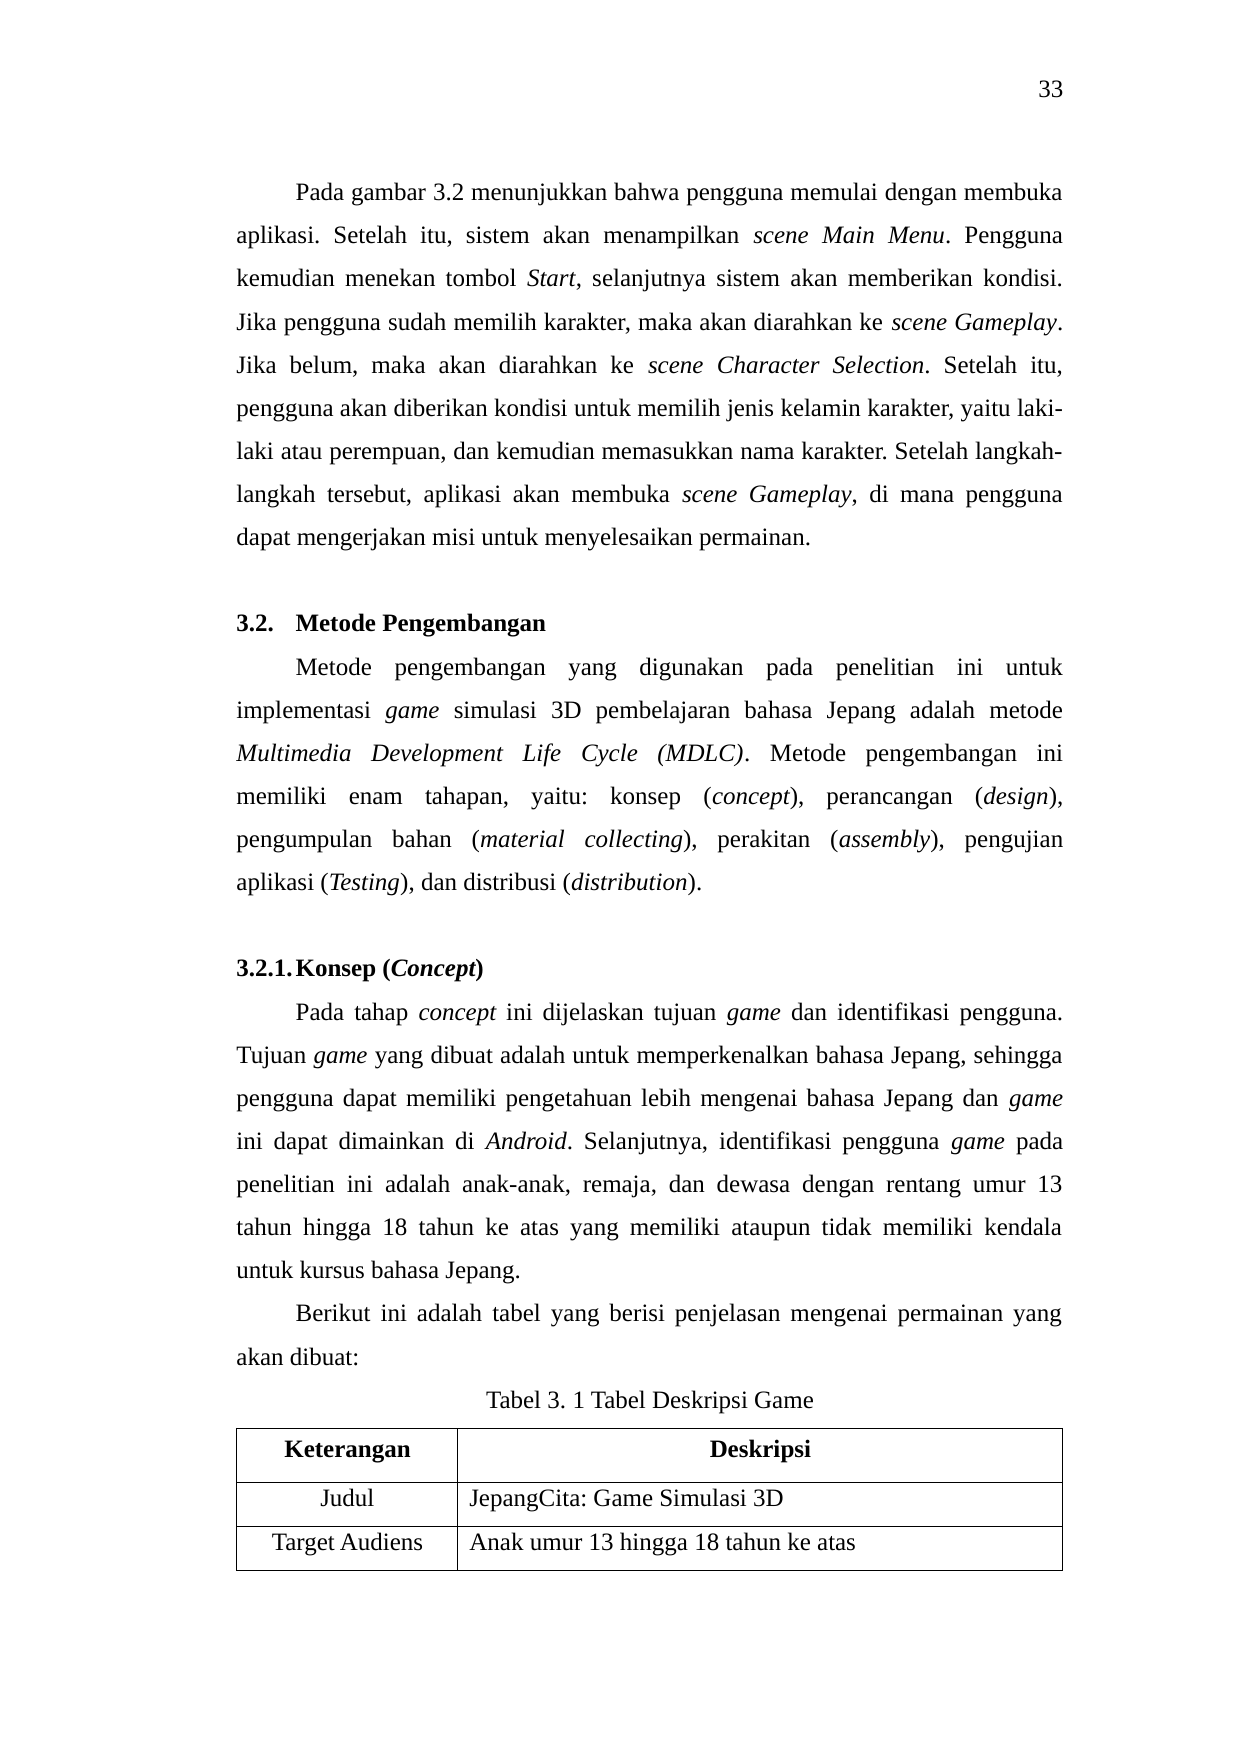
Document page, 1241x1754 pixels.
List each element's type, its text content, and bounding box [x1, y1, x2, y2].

text Berikut ini adalah tabel yang berisi penjelasan mengenai permainan yang akan dibuat: [236, 1298, 1063, 1370]
text Tabel 3. 1 Tabel Deskripsi Game [236, 1385, 1063, 1413]
table_cell Anak umur 13 hingga 18 tahun ke atas [458, 1527, 1062, 1570]
table_cell Judul [237, 1483, 457, 1526]
table_cell JepangCita: Game Simulasi 3D [458, 1483, 1062, 1526]
table_header Deskripsi [458, 1429, 1062, 1482]
table_header Keterangan [237, 1429, 457, 1482]
subtitle Konsep (Concept) [236, 953, 1063, 982]
text Pada gambar 3.2 menunjukkan bahwa pengguna memulai dengan membuka aplikasi. Setelah itu, sistem akan menampilkan scene Main Menu. Pengguna kemudian menekan tombol Start, selanjutnya sistem akan memberikan kondisi. Jika pengguna sudah memilih karakter, maka akan diarahkan ke scene Gameplay. Jika belum, maka akan diarahkan ke scene Character Selection. Setelah itu, pengguna akan diberikan kondisi untuk memilih jenis kelamin karakter, yaitu laki-laki atau perempuan, dan kemudian memasukkan nama karakter. Setelah langkah-langkah tersebut, aplikasi akan membuka scene Gameplay, di mana pengguna dapat mengerjakan misi untuk menyelesaikan permainan. [236, 177, 1063, 551]
table_cell Target Audiens [237, 1527, 457, 1570]
text Metode pengembangan yang digunakan pada penelitian ini untuk implementasi game simulasi 3D pembelajaran bahasa Jepang adalah metode Multimedia Development Life Cycle (MDLC). Metode pengembangan ini memiliki enam tahapan, yaitu: konsep (concept), perancangan (design), pengumpulan bahan (material collecting), perakitan (assembly), pengujian aplikasi (Testing), dan distribusi (distribution). [236, 652, 1063, 896]
text Pada tahap concept ini dijelaskan tujuan game dan identifikasi pengguna. Tujuan game yang dibuat adalah untuk memperkenalkan bahasa Jepang, sehingga pengguna dapat memiliki pengetahuan lebih mengenai bahasa Jepang dan game ini dapat dimainkan di Android. Selanjutnya, identifikasi pengguna game pada penelitian ini adalah anak-anak, remaja, dan dewasa dengan rentang umur 13 tahun hingga 18 tahun ke atas yang memiliki ataupun tidak memiliki kendala untuk kursus bahasa Jepang. [236, 997, 1063, 1284]
subtitle Metode Pengembangan [236, 608, 1063, 637]
